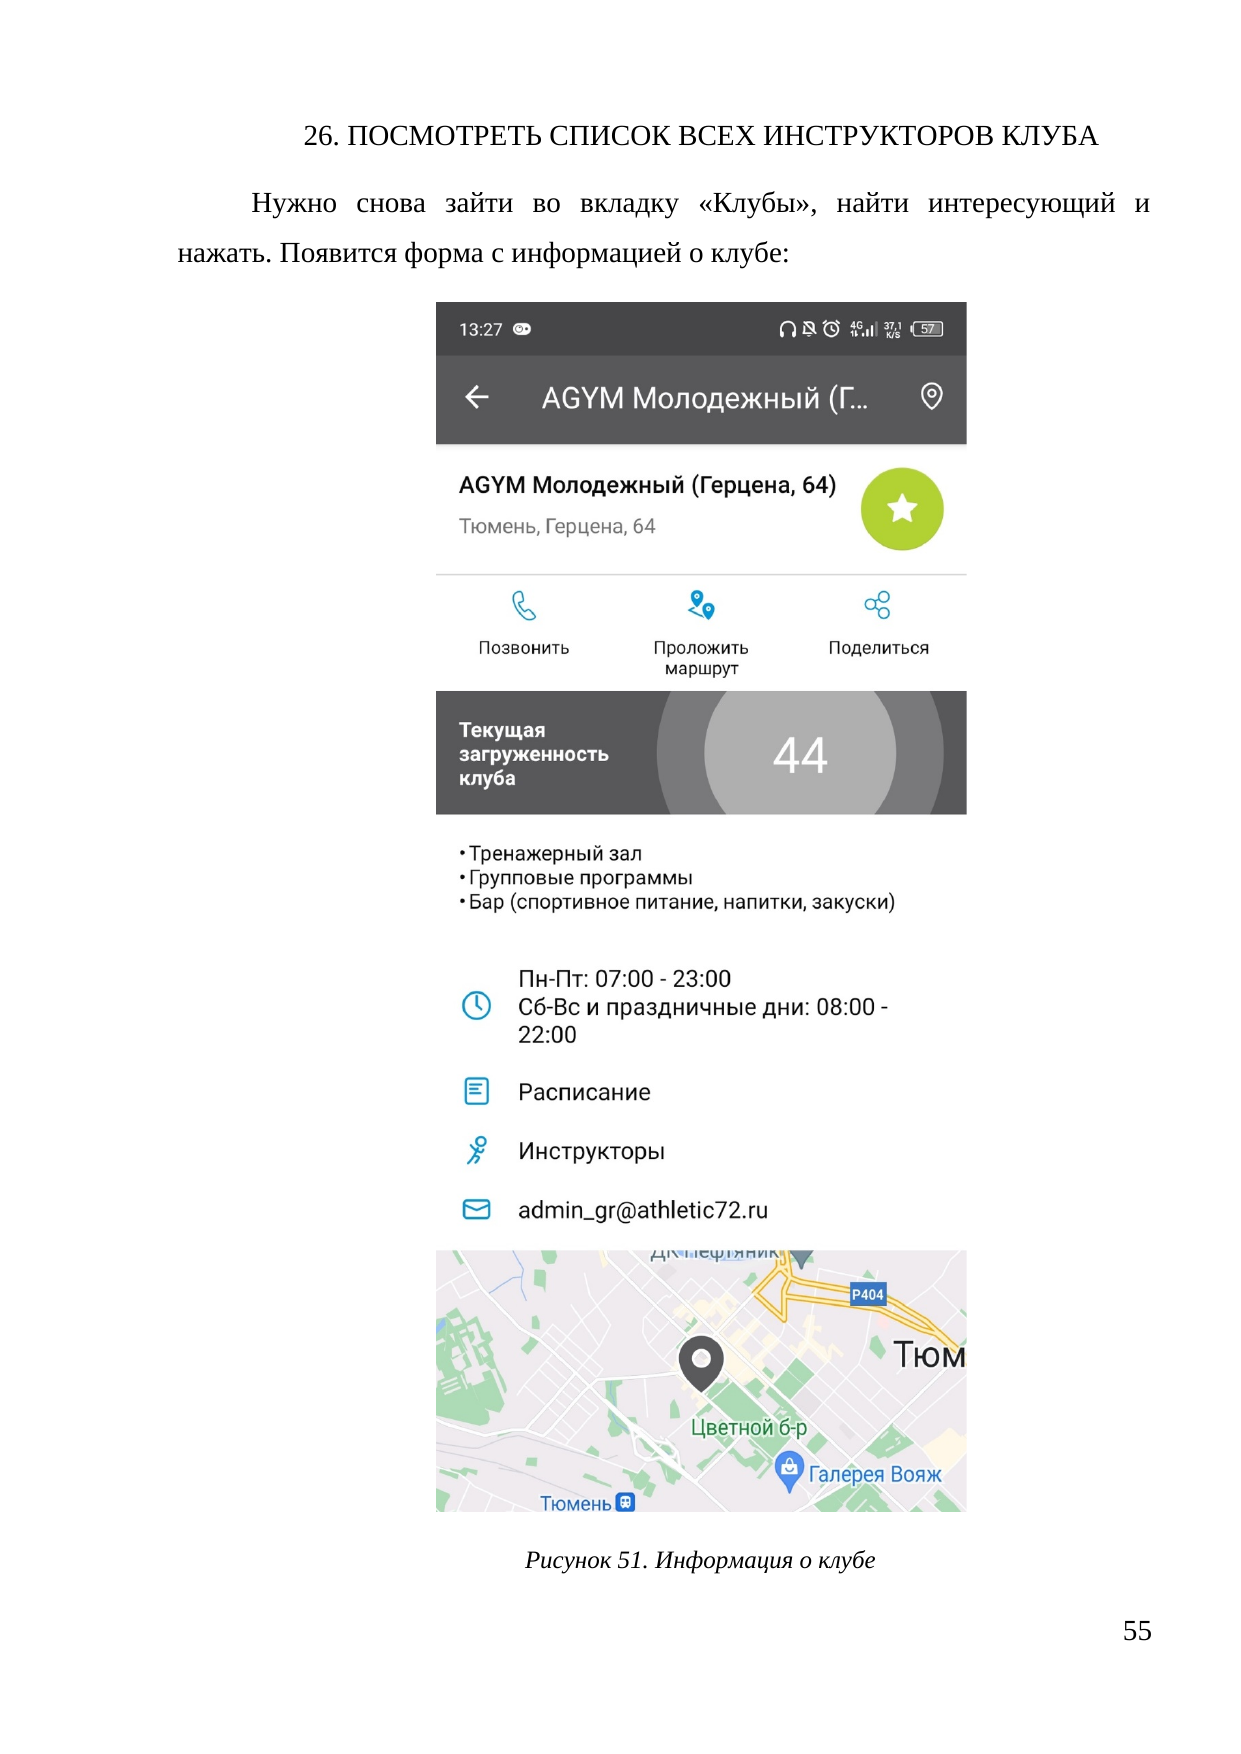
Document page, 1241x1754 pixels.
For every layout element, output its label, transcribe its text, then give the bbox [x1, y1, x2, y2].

text Рисунок 51. Информация о клубе [251, 1545, 1152, 1574]
text 26. ПОСМОТРЕТЬ СПИСОК ВСЕХ ИНСТРУКТОРОВ КЛУБА [177, 118, 1152, 152]
picture [436, 302, 967, 1512]
text Нужно снова зайти во вкладку «Клубы», найти интересующий и нажать. Появится форма с информацией о клубе: [177, 185, 1152, 269]
